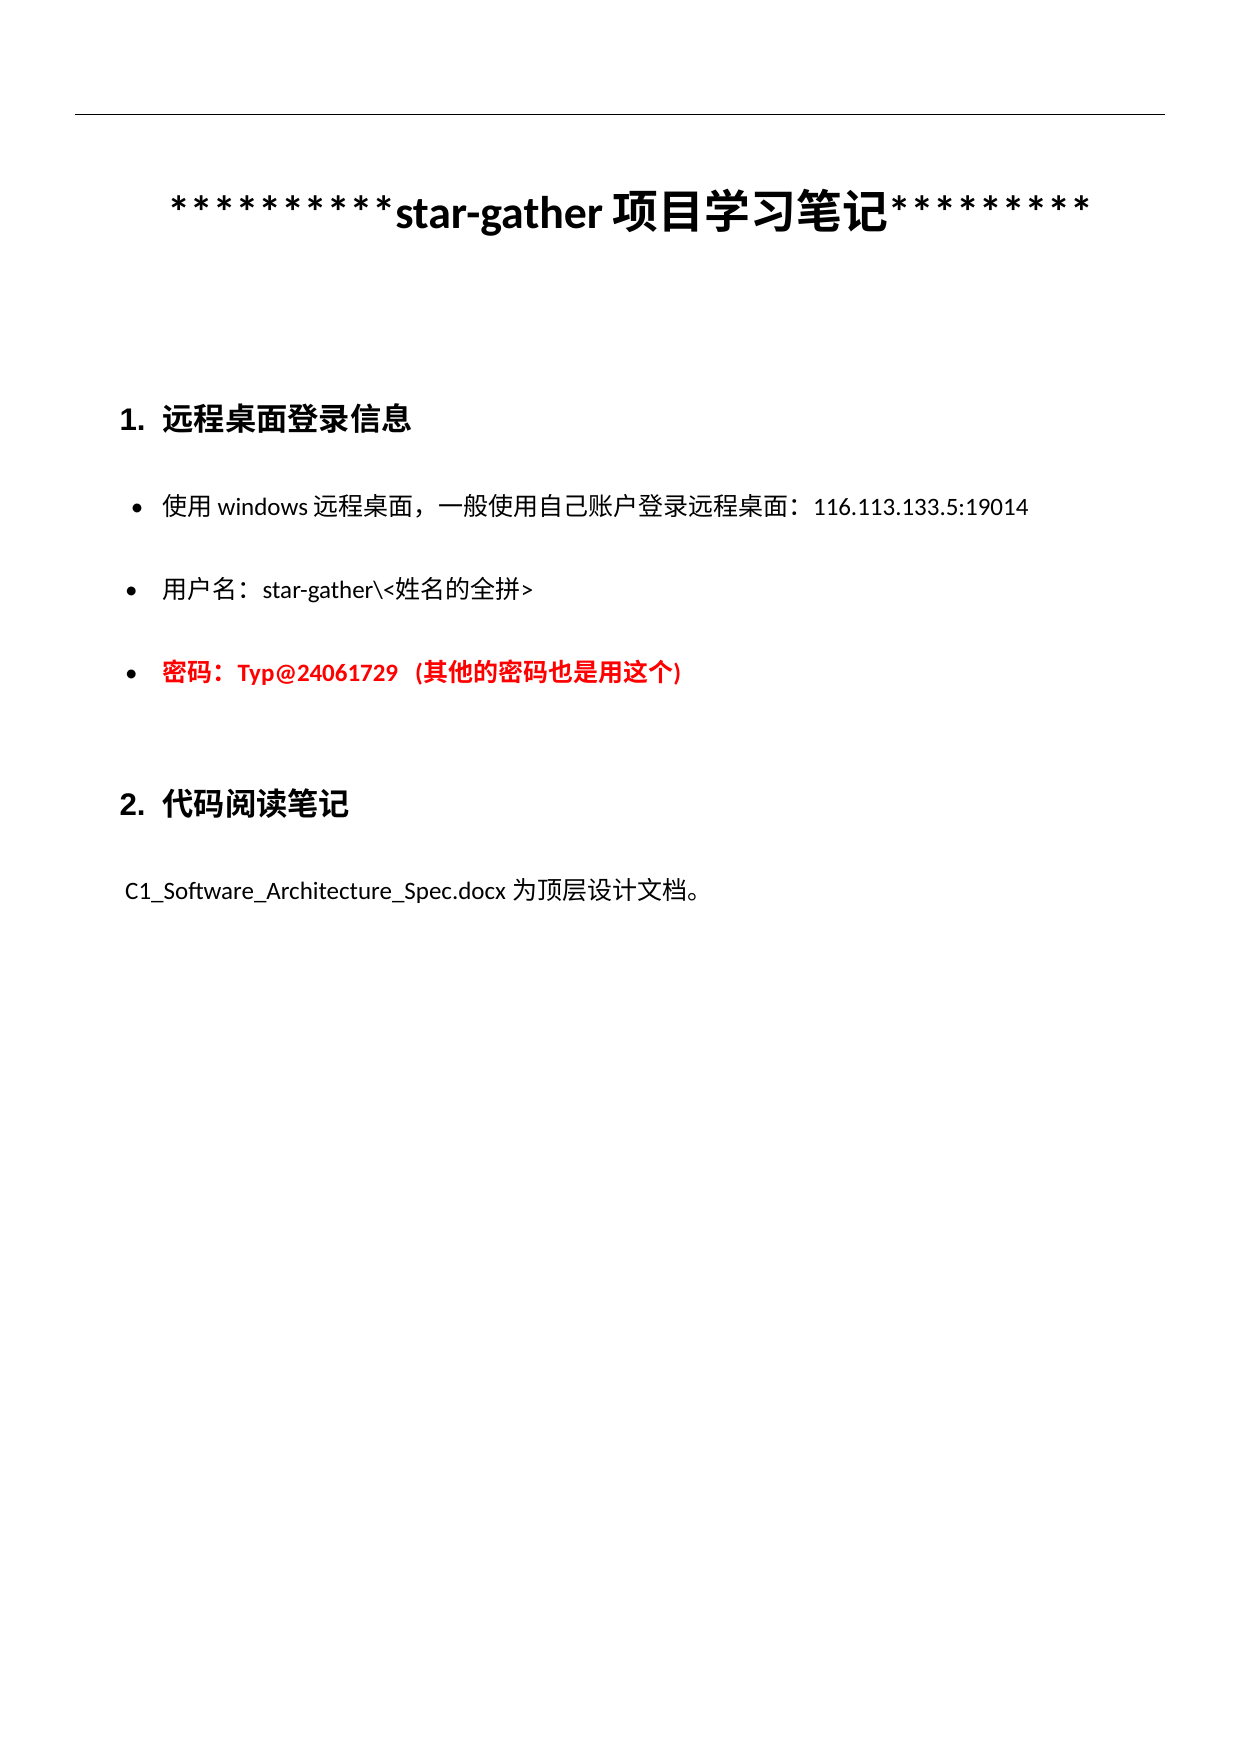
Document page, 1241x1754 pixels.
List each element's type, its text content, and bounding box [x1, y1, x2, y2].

subtitle 远程桌面登录信息 [119, 384, 1165, 449]
text C1_Software_Architecture_Spec.docx 为顶层设计文档。 [75, 856, 1165, 921]
subtitle 代码阅读笔记 [119, 769, 1165, 834]
text • 密码：Typ@24061729 (其他的密码也是用这个) [75, 638, 1165, 703]
subtitle **********star-gather项目学习笔记********* [75, 159, 1165, 257]
text • 使用windows远程桌面，一般使用自己账户登录远程桌面：116.113.133.5:19014 [75, 472, 1165, 537]
text • 用户名：star-gather\<姓名的全拼> [75, 555, 1165, 620]
